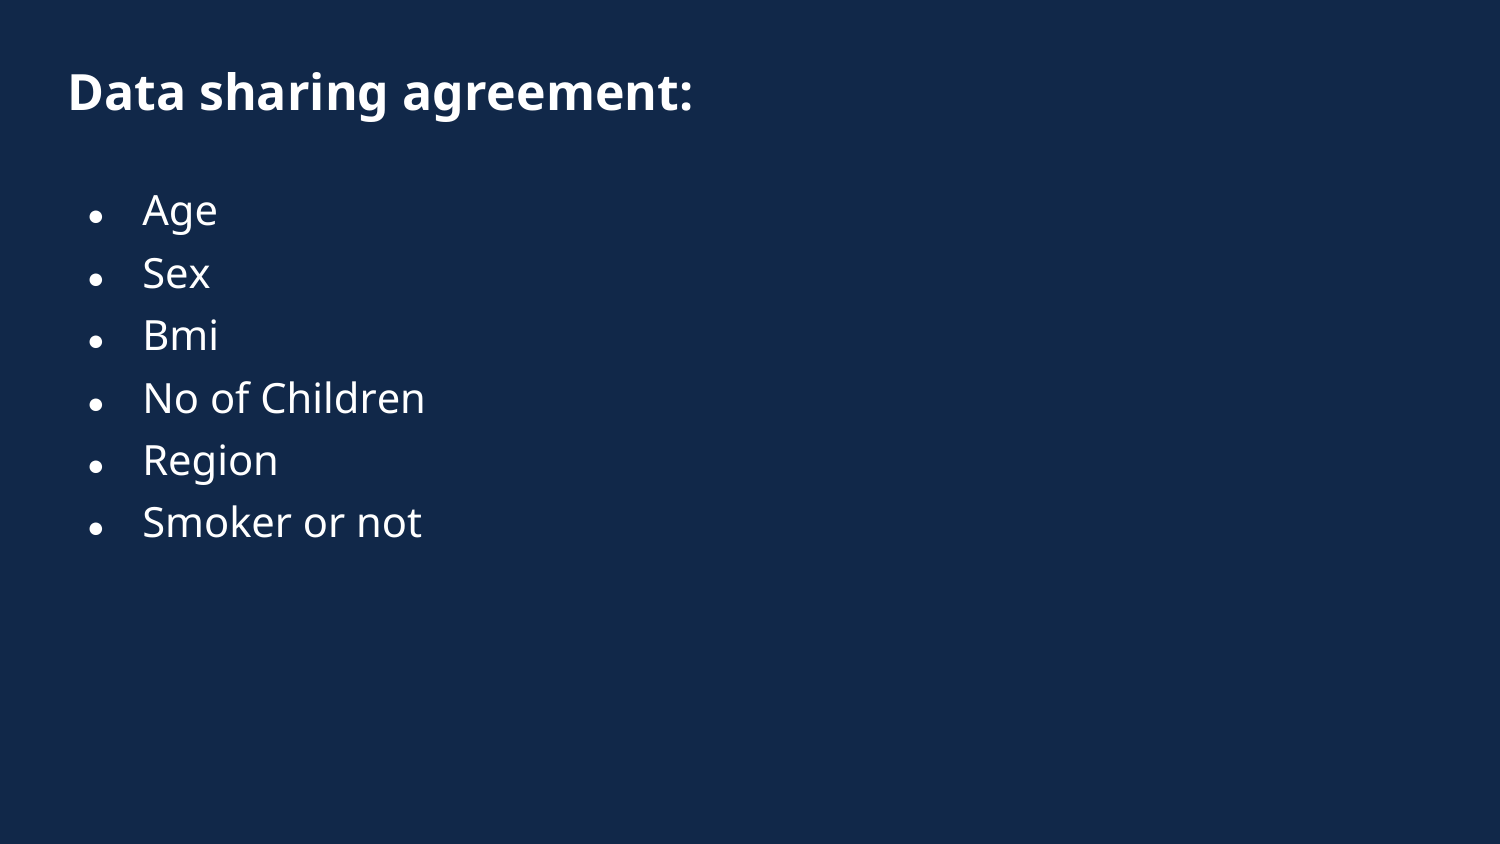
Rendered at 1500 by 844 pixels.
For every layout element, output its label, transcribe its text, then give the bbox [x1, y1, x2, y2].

list Sex [87, 244, 1483, 300]
text Data sharing agreement: [67, 57, 1483, 125]
list Region [87, 431, 1483, 488]
list Smoker or not [87, 493, 1483, 550]
list No of Children [87, 368, 1483, 425]
list Bmi [87, 306, 1483, 363]
list Age [87, 181, 1483, 238]
